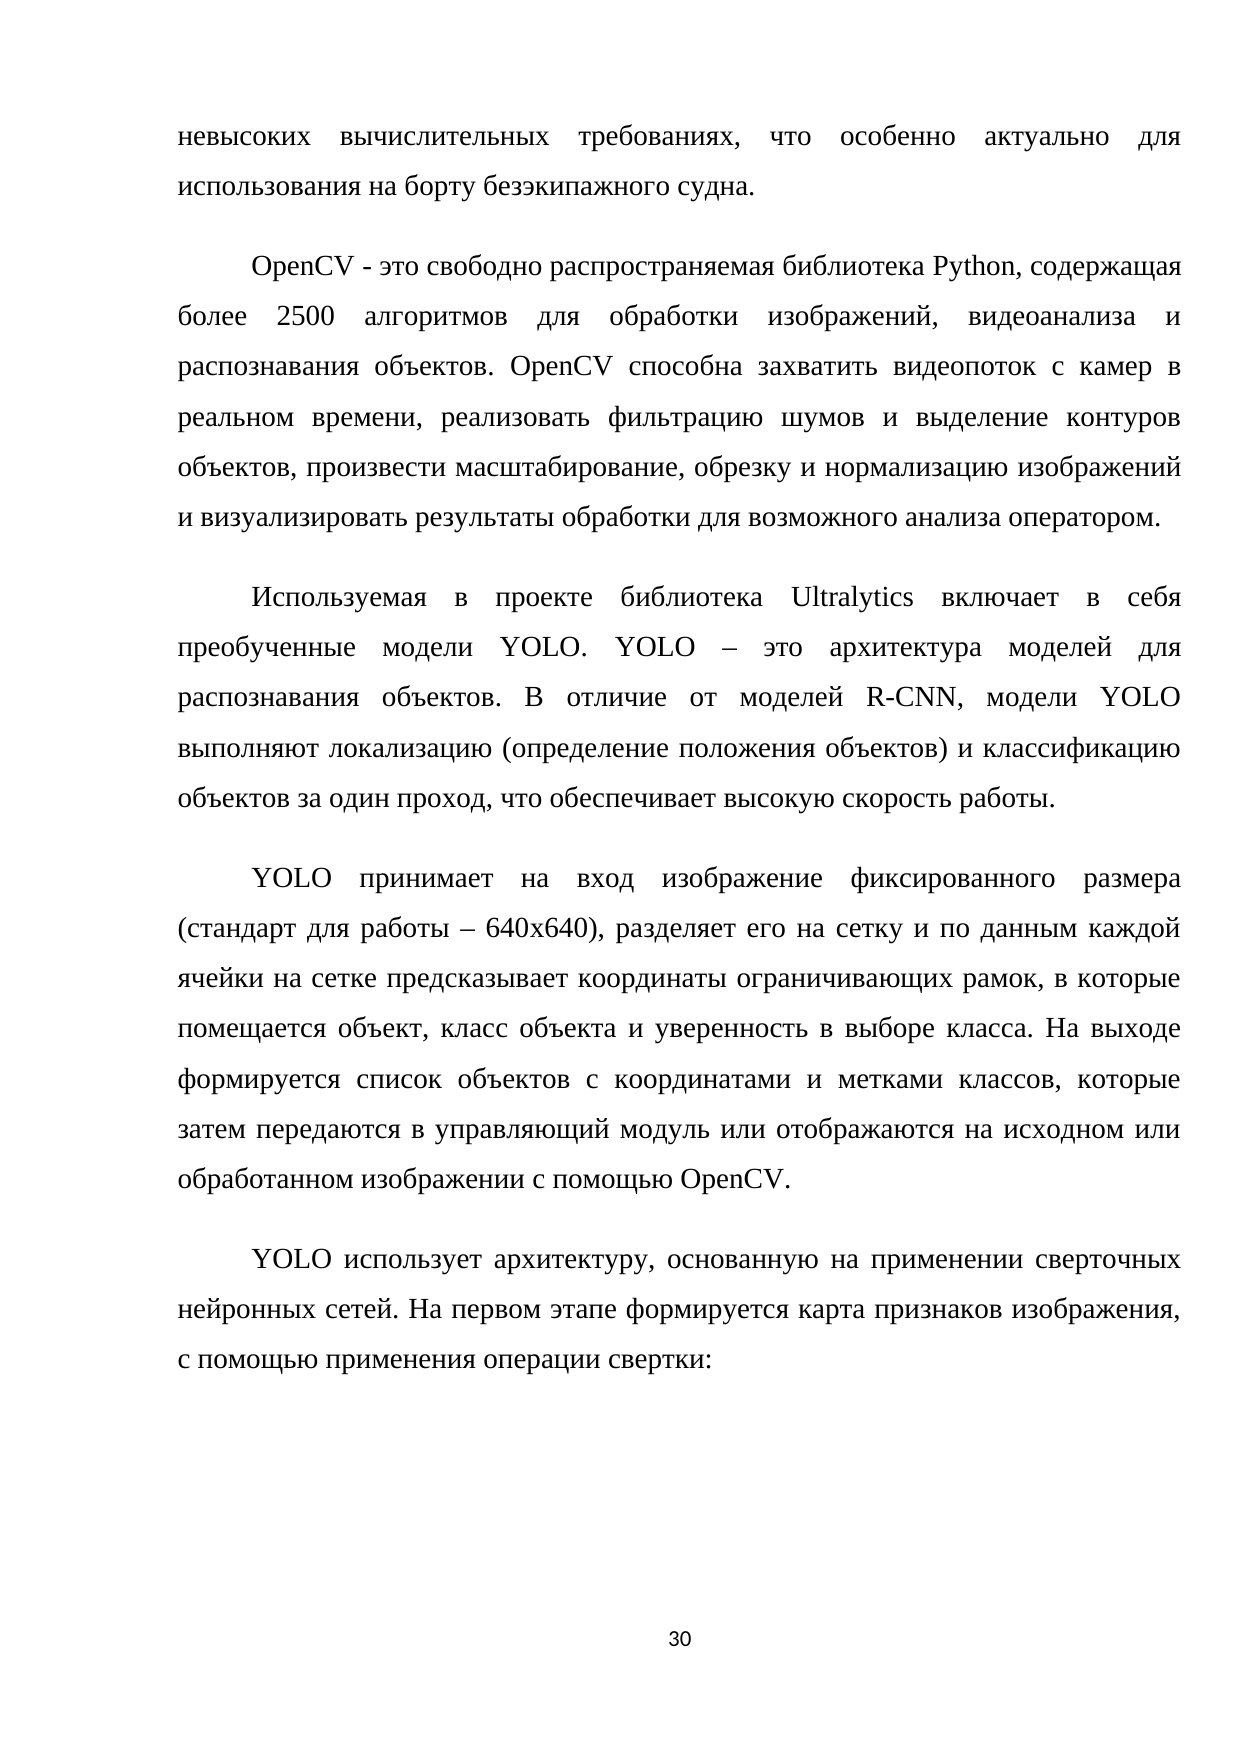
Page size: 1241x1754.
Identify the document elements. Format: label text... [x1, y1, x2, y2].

text OpenCV - это свободно распространяемая библиотека Python, содержащая более 2500 алгоритмов для обработки изображений, видеоанализа и распознавания объектов. OpenCV способна захватить видеопоток с камер в реальном времени, реализовать фильтрацию шумов и выделение контуров объектов, произвести масштабирование, обрезку и нормализацию изображений и визуализировать результаты обработки для возможного анализа оператором. [177, 248, 1182, 533]
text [177, 118, 1182, 202]
text Используемая в проекте библиотека Ultralytics включает в себя преобученные модели YOLO. YOLO – это архитектура моделей для распознавания объектов. В отличие от моделей R-CNN, модели YOLO выполняют локализацию (определение положения объектов) и классификацию объектов за один проход, что обеспечивает высокую скорость работы. [177, 579, 1182, 814]
text YOLO принимает на вход изображение фиксированного размера (стандарт для работы – 640x640), разделяет его на сетку и по данным каждой ячейки на сетке предсказывает координаты ограничивающих рамок, в которые помещается объект, класс объекта и уверенность в выборе класса. На выходе формируется список объектов с координатами и метками классов, которые затем передаются в управляющий модуль или отображаются на исходном или обработанном изображении с помощью OpenCV. [177, 860, 1182, 1195]
text YOLO использует архитектуру, основанную на применении сверточных нейронных сетей. На первом этапе формируется карта признаков изображения, с помощью применения операции свертки: [177, 1241, 1182, 1375]
